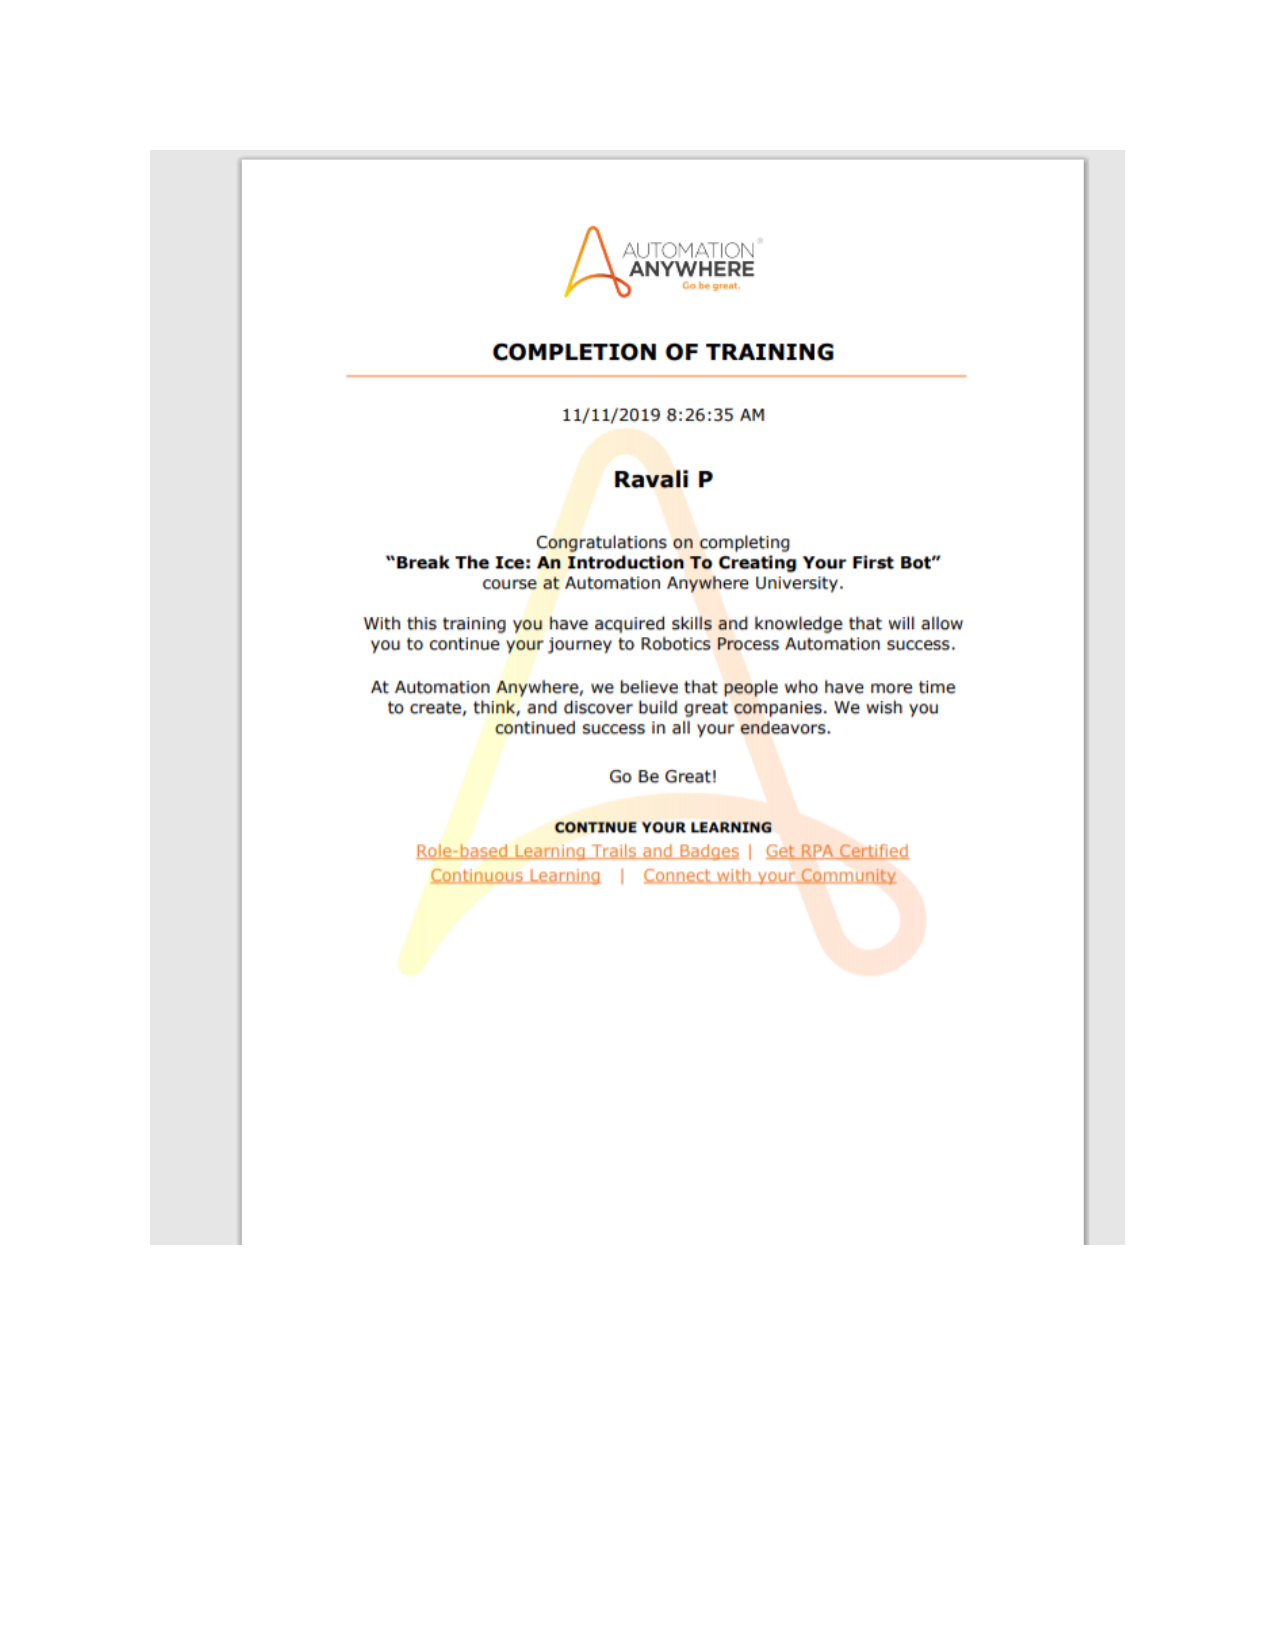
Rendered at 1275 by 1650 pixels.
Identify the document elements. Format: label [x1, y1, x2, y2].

picture [150, 150, 1125, 1245]
